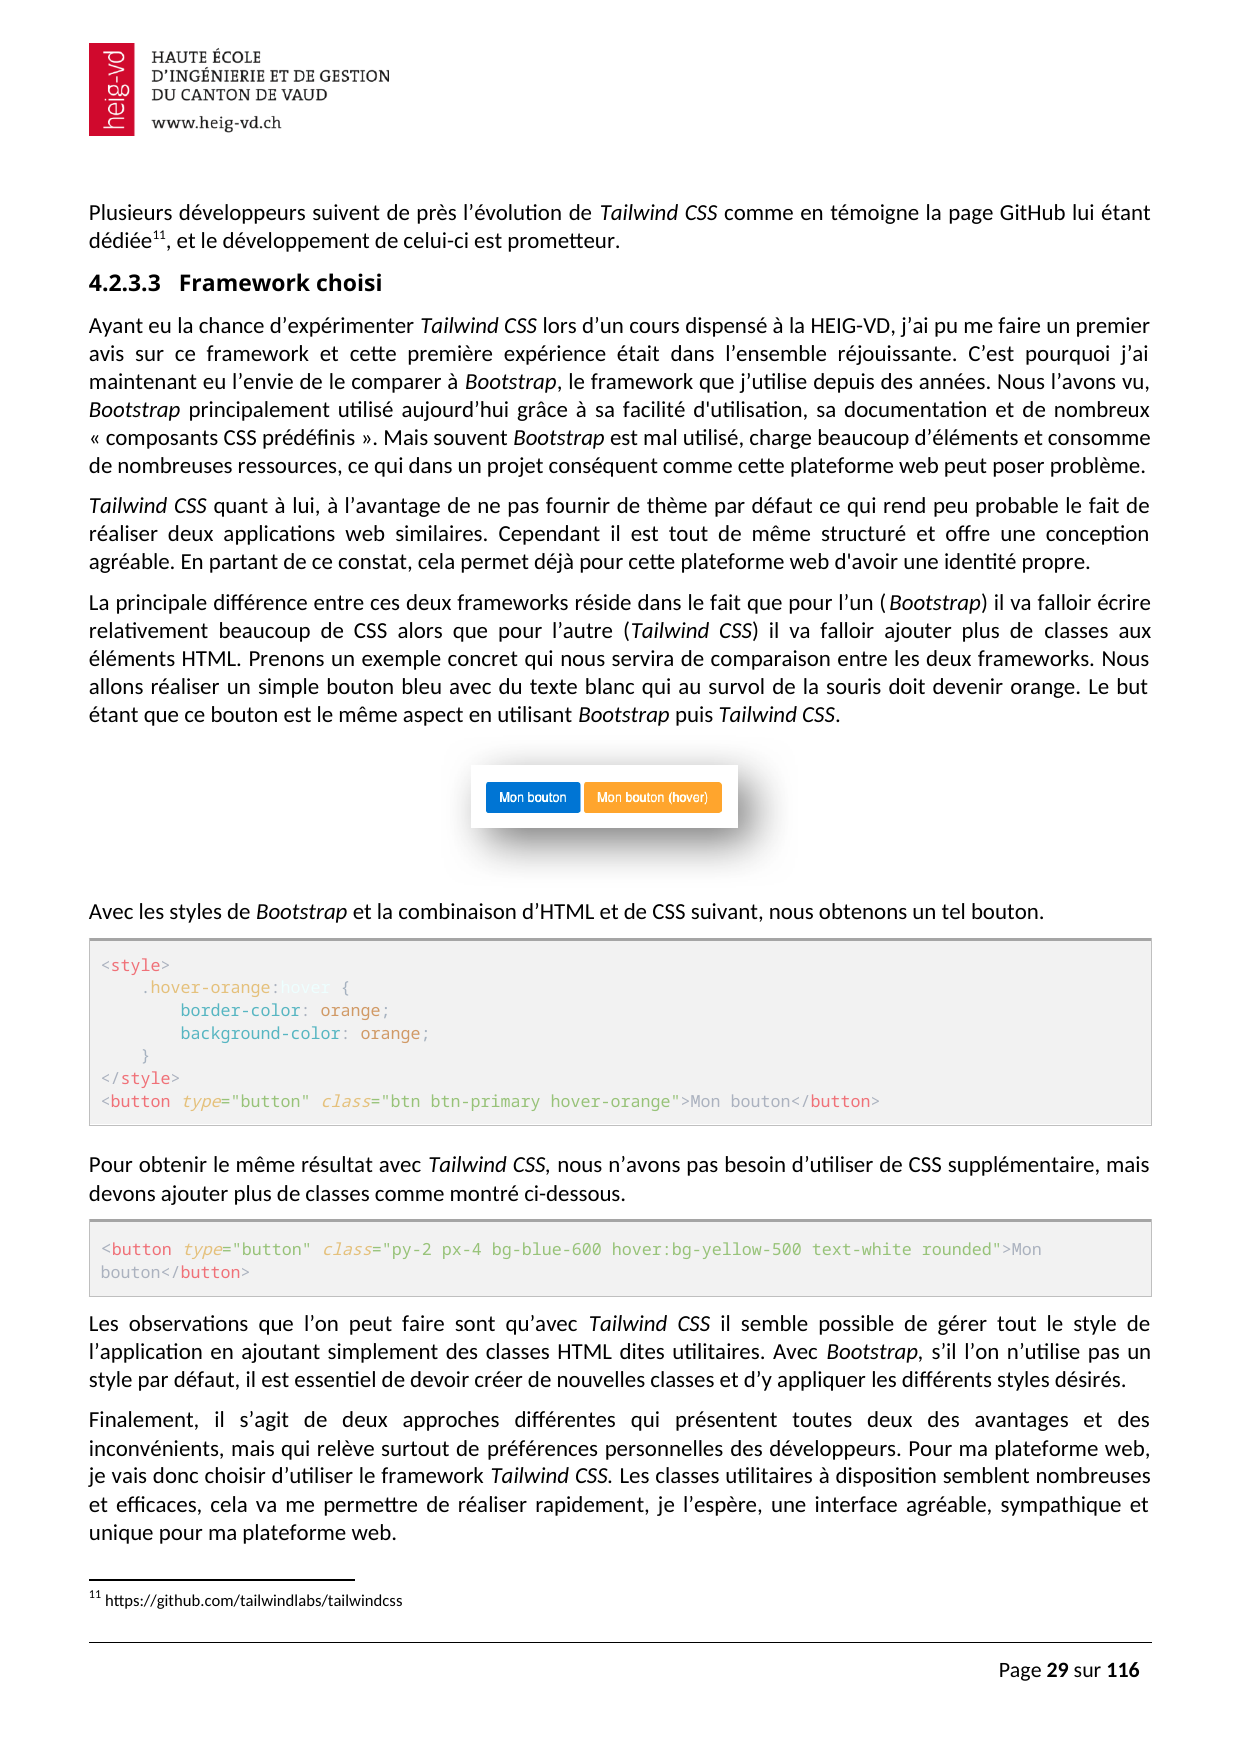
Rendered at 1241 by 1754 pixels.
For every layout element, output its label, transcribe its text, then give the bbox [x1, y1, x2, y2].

text Pour obtenir le même résultat avec Tailwind CSS, nous n’avons pas besoin d’utiliser de CSS supplémentaire, mais devons ajouter plus de classes comme montré ci-dessous. [89, 1151, 1152, 1207]
subtitle Framework choisi [89, 267, 1152, 298]
text Ayant eu la chance d’expérimenter Tailwind CSS lors d’un cours dispensé à la HEIG-VD, j’ai pu me faire un premier avis sur ce framework et cette première expérience était dans l’ensemble réjouissante. C’est pourquoi j’ai maintenant eu l’envie de le comparer à Bootstrap, le framework que j’utilise depuis des années. Nous l’avons vu, Bootstrap principalement utilisé aujourd’hui grâce à sa facilité d'utilisation, sa documentation et de nombreux « composants CSS prédéfinis ». Mais souvent Bootstrap est mal utilisé, charge beaucoup d’éléments et consomme de nombreuses ressources, ce qui dans un projet conséquent comme cette plateforme web peut poser problème. [89, 311, 1152, 479]
text Tailwind CSS quant à lui, à l’avantage de ne pas fournir de thème par défaut ce qui rend peu probable le fait de réaliser deux applications web similaires. Cependant il est tout de même structuré et offre une conception agréable. En partant de ce constat, cela permet déjà pour cette plateforme web d'avoir une identité propre. [89, 491, 1152, 576]
picture [89, 43, 389, 136]
text La principale différence entre ces deux frameworks réside dans le fait que pour l’un (Bootstrap) il va falloir écrire relativement beaucoup de CSS alors que pour l’autre (Tailwind CSS) il va falloir ajouter plus de classes aux éléments HTML. Prenons un exemple concret qui nous servira de comparaison entre les deux frameworks. Nous allons réaliser un simple bouton bleu avec du texte blanc qui au survol de la souris doit devenir orange. Le but étant que ce bouton est le même aspect en utilisant Bootstrap puis Tailwind CSS. [89, 588, 1152, 728]
table_header <button type="button" class="py-2 px-4 bg-blue-600 hover:bg-yellow-500 text-white rounded">Mon bouton</button> [90, 1222, 1151, 1296]
table_header <style> .hover-orange:hover { border-color: orange; background-color: orange; } </style> <button type="button" class="btn btn-primary hover-orange">Mon bouton</button> [90, 941, 1151, 1124]
text Les observations que l’on peut faire sont qu’avec Tailwind CSS il semble possible de gérer tout le style de l’application en ajoutant simplement des classes HTML dites utilitaires. Avec Bootstrap, s’il l’on n’utilise pas un style par défaut, il est essentiel de devoir créer de nouvelles classes et d’y appliquer les différents styles désirés. [89, 1309, 1152, 1393]
text Avec les styles de Bootstrap et la combinaison d’HTML et de CSS suivant, nous obtenons un tel bouton. [89, 897, 1152, 925]
text Finalement, il s’agit de deux approches différentes qui présentent toutes deux des avantages et des inconvénients, mais qui relève surtout de préférences personnelles des développeurs. Pour ma plateforme web, je vais donc choisir d’utiliser le framework Tailwind CSS. Les classes utilitaires à disposition semblent nombreuses et efficaces, cela va me permettre de réaliser rapidement, je l’espère, une interface agréable, sympathique et unique pour ma plateforme web. [89, 1406, 1152, 1546]
text Plusieurs développeurs suivent de près l’évolution de Tailwind CSS comme en témoigne la page GitHub lui étant dédiée, et le développement de celui-ci est prometteur. [89, 198, 1152, 254]
picture [471, 765, 738, 828]
